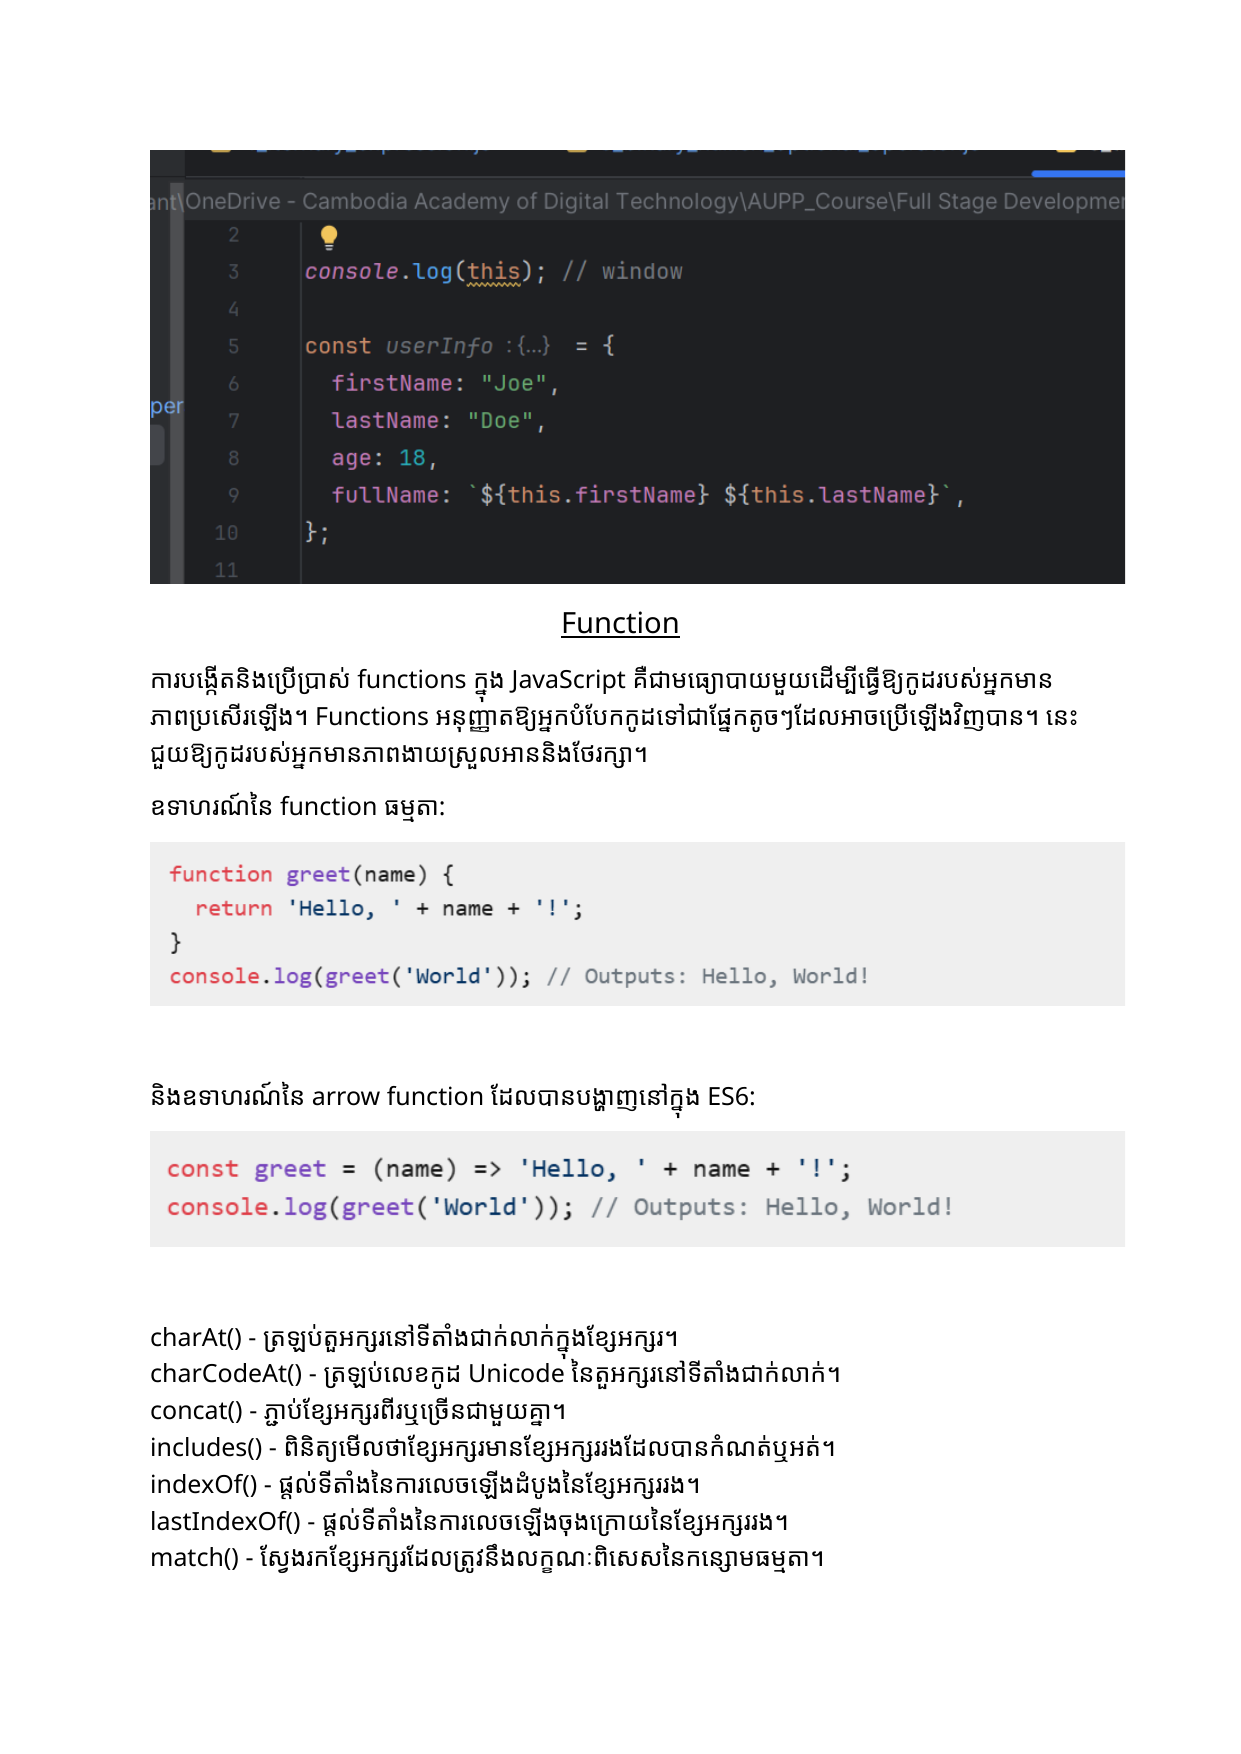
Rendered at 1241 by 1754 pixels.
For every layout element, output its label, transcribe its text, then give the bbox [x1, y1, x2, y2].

text Function [150, 603, 1090, 642]
text ការបង្កើតនិងប្រើប្រាស់ functions ក្នុង JavaScript គឺជាមធ្យោបាយមួយដើម្បីធ្វើឱ្យកូដរបស់អ្នកមានភាពប្រសើរឡើង។ Functions អនុញ្ញាតឱ្យអ្នកបំបែកកូដទៅជាផ្នែកតូចៗដែលអាចប្រើឡើងវិញបាន។ នេះជួយឱ្យកូដរបស់អ្នកមានភាពងាយស្រួលអាននិងថែរក្សា។ [150, 662, 1090, 770]
text indexOf() - ផ្តល់ទីតាំងនៃការលេចឡើងដំបូងនៃខ្សែអក្សររង។ [150, 1466, 1090, 1500]
picture [150, 1131, 1125, 1247]
text lastIndexOf() - ផ្តល់ទីតាំងនៃការលេចឡើងចុងក្រោយនៃខ្សែអក្សររង។ [150, 1503, 1090, 1537]
text charAt() - ត្រឡប់តួអក្សរនៅទីតាំងជាក់លាក់ក្នុងខ្សែអក្សរ។ [150, 1319, 1090, 1353]
picture [150, 150, 1125, 584]
text includes() - ពិនិត្យមើលថាខ្សែអក្សរមានខ្សែអក្សររងដែលបានកំណត់ឬអត់។ [150, 1429, 1090, 1464]
text concat() - ភ្ជាប់ខ្សែអក្សរពីរឬច្រើនជាមួយគ្នា។ [150, 1393, 1090, 1427]
text និងឧទាហរណ៍នៃ arrow function ដែលបានបង្ហាញនៅក្នុង ES6: [150, 1078, 1090, 1112]
text ឧទាហរណ៍នៃ function ធម្មតា: [150, 789, 1090, 823]
text match() - ស្វែងរកខ្សែអក្សរដែលត្រូវនឹងលក្ខណៈពិសេសនៃកន្សោមធម្មតា។ [150, 1540, 1090, 1574]
text charCodeAt() - ត្រឡប់លេខកូដ Unicode នៃតួអក្សរនៅទីតាំងជាក់លាក់។ [150, 1356, 1090, 1390]
picture [150, 842, 1125, 1006]
